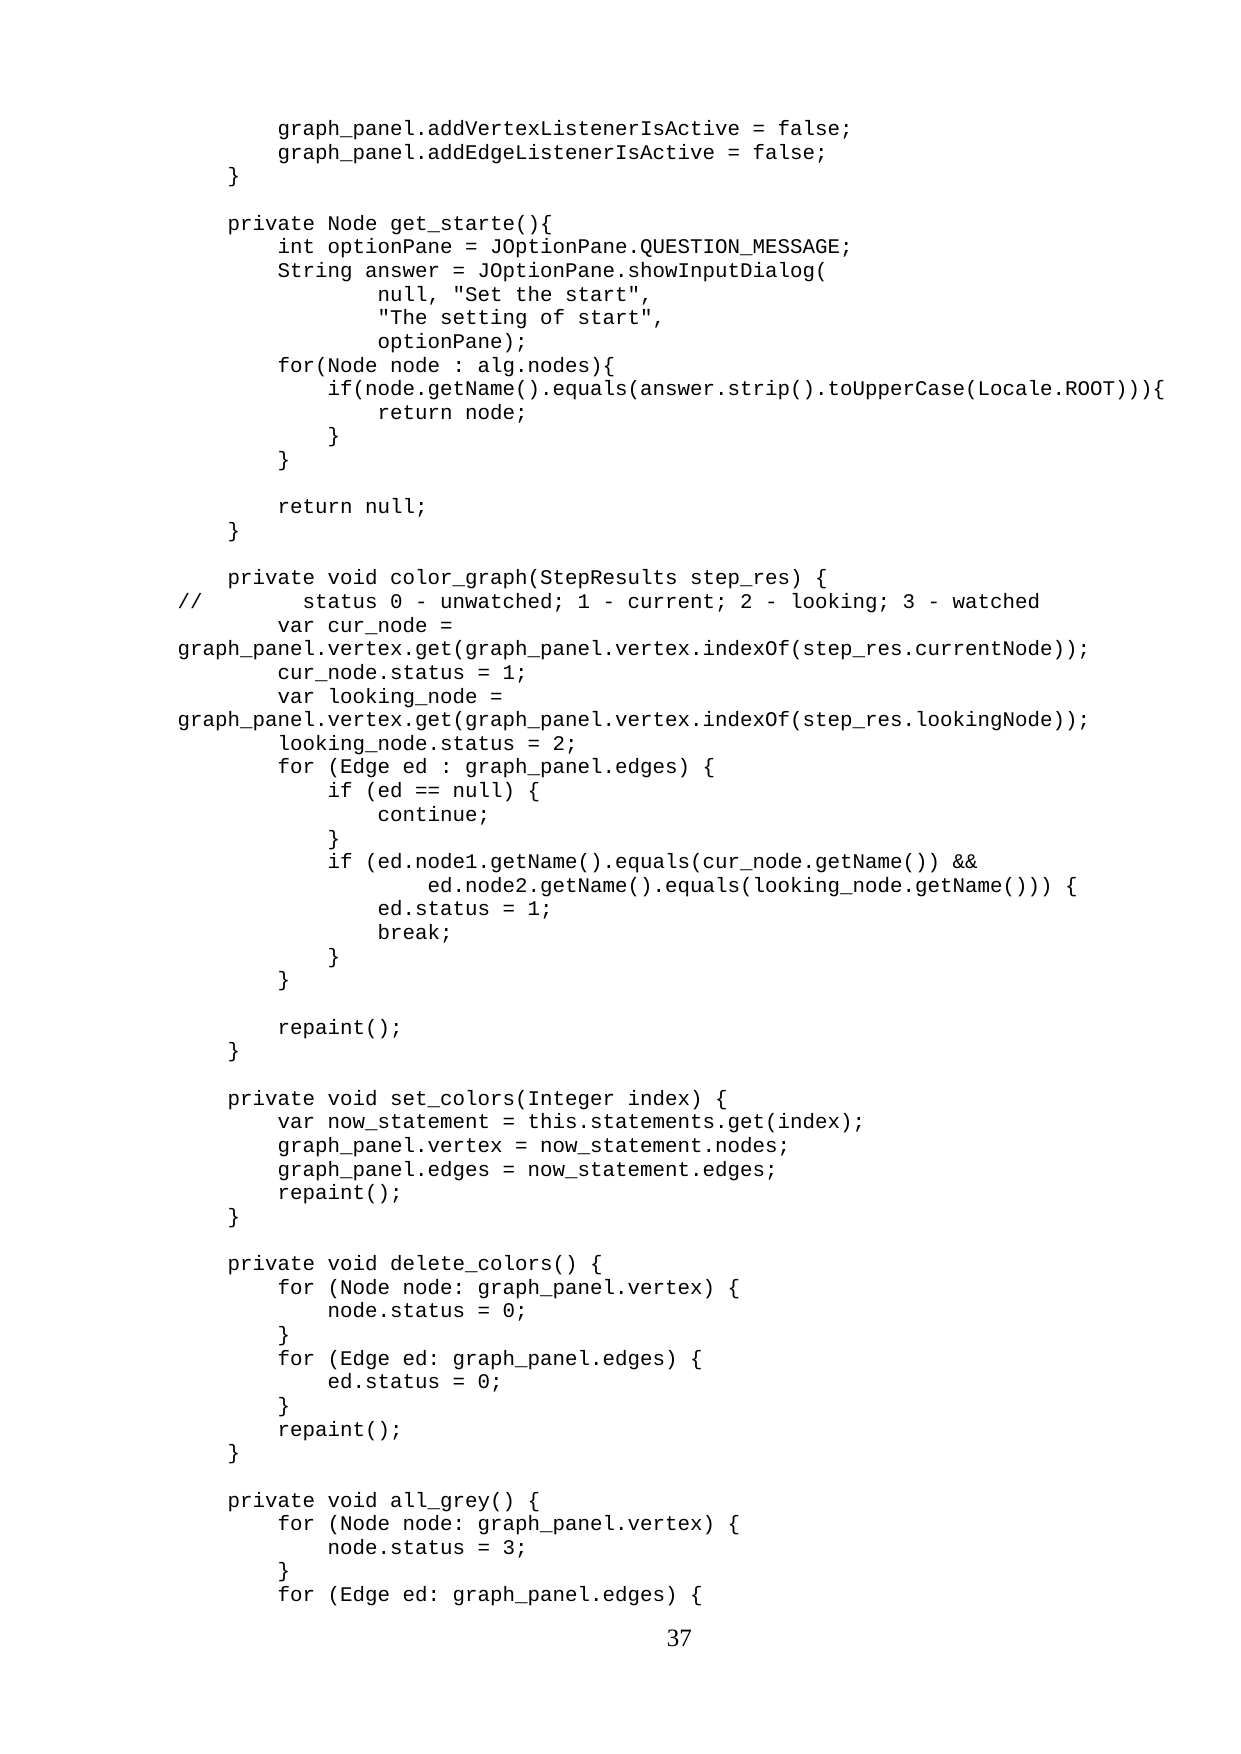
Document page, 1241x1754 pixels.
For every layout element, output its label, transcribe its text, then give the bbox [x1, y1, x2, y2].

text private void delete_colors() { [177, 1253, 1181, 1277]
text graph_panel.addEdgeListenerIsActive = false; [177, 142, 1181, 165]
text return node; [177, 402, 1181, 426]
text node.status = 3; [177, 1537, 1181, 1561]
text private void color_graph(StepResults step_res) { [177, 567, 1181, 591]
text for (Edge ed: graph_panel.edges) { [177, 1348, 1181, 1371]
text break; [177, 922, 1181, 946]
text } [177, 1395, 1181, 1419]
text node.status = 0; [177, 1300, 1181, 1324]
text } [177, 520, 1181, 544]
text looking_node.status = 2; [177, 733, 1181, 757]
text var looking_node = graph_panel.vertex.get(graph_panel.vertex.indexOf(step_res.lookingNode)); [177, 686, 1181, 733]
text } [177, 1561, 1181, 1584]
text cur_node.status = 1; [177, 662, 1181, 686]
text graph_panel.edges = now_statement.edges; [177, 1158, 1181, 1182]
text graph_panel.addVertexListenerIsActive = false; [177, 118, 1181, 142]
text } [177, 946, 1181, 969]
text repaint(); [177, 1182, 1181, 1206]
text } [177, 827, 1181, 851]
text ed.node2.getName().equals(looking_node.getName())) { [177, 875, 1181, 898]
text ed.status = 1; [177, 898, 1181, 922]
text for (Node node: graph_panel.vertex) { [177, 1513, 1181, 1537]
text for (Edge ed : graph_panel.edges) { [177, 757, 1181, 780]
text for (Node node: graph_panel.vertex) { [177, 1277, 1181, 1300]
text null, "Set the start", [177, 284, 1181, 307]
text } [177, 426, 1181, 449]
text if (ed == null) { [177, 780, 1181, 804]
text if(node.getName().equals(answer.strip().toUpperCase(Locale.ROOT))){ [177, 378, 1181, 402]
text } [177, 969, 1181, 993]
text } [177, 1442, 1181, 1466]
text var cur_node = graph_panel.vertex.get(graph_panel.vertex.indexOf(step_res.currentNode)); [177, 615, 1181, 662]
text for(Node node : alg.nodes){ [177, 354, 1181, 378]
text optionPane); [177, 331, 1181, 354]
text int optionPane = JOptionPane.QUESTION_MESSAGE; [177, 236, 1181, 260]
text } [177, 1324, 1181, 1348]
text "The setting of start", [177, 307, 1181, 331]
text String answer = JOptionPane.showInputDialog( [177, 260, 1181, 284]
text var now_statement = this.statements.get(index); [177, 1111, 1181, 1135]
text } [177, 1206, 1181, 1229]
text } [177, 165, 1181, 189]
text if (ed.node1.getName().equals(cur_node.getName()) && [177, 851, 1181, 875]
text private Node get_starte(){ [177, 213, 1181, 236]
text return null; [177, 496, 1181, 520]
text graph_panel.vertex = now_statement.nodes; [177, 1135, 1181, 1158]
text private void set_colors(Integer index) { [177, 1088, 1181, 1111]
text } [177, 449, 1181, 473]
text for (Edge ed: graph_panel.edges) { [177, 1584, 1181, 1608]
text private void all_grey() { [177, 1489, 1181, 1513]
text // status 0 - unwatched; 1 - current; 2 - looking; 3 - watched [177, 591, 1181, 615]
text ed.status = 0; [177, 1371, 1181, 1395]
text continue; [177, 804, 1181, 827]
text repaint(); [177, 1419, 1181, 1442]
text repaint(); [177, 1017, 1181, 1040]
text } [177, 1040, 1181, 1064]
